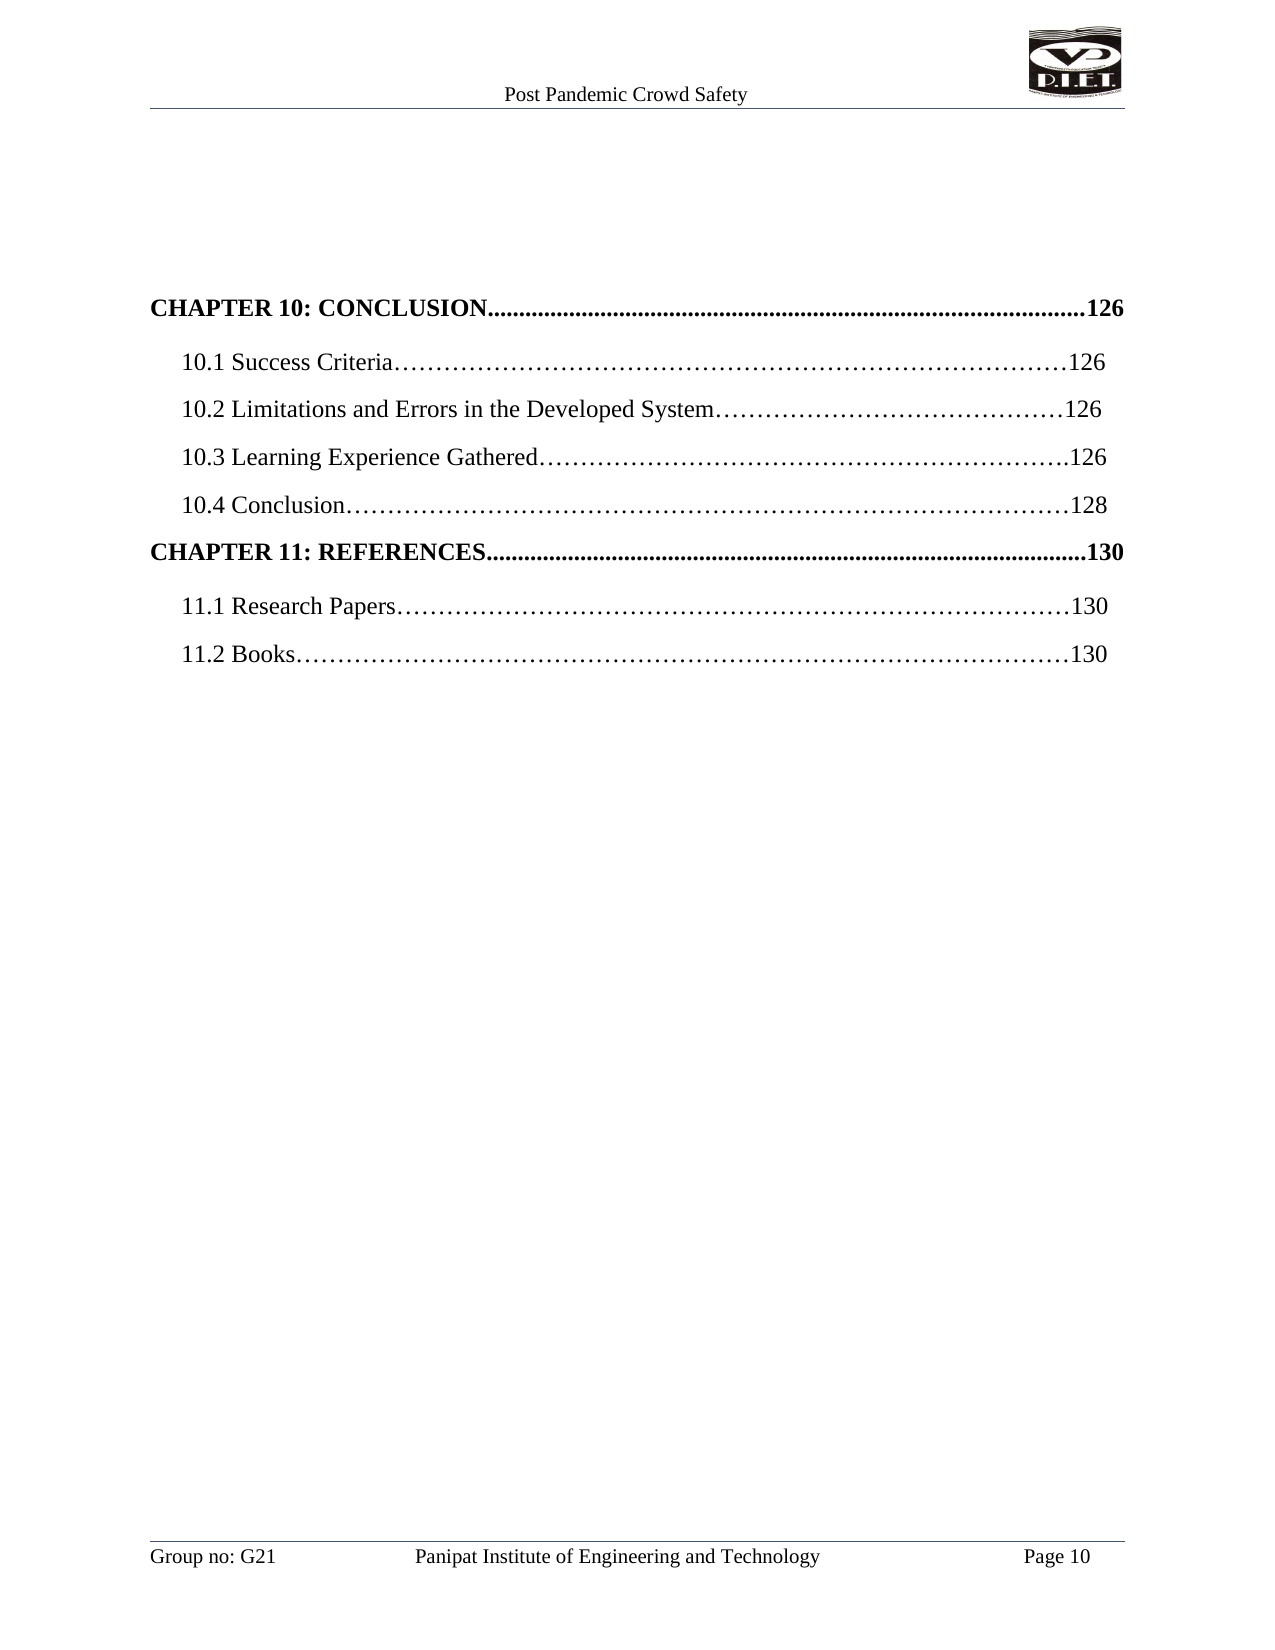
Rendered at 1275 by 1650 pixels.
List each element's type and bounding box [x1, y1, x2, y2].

picture [1029, 23, 1122, 101]
